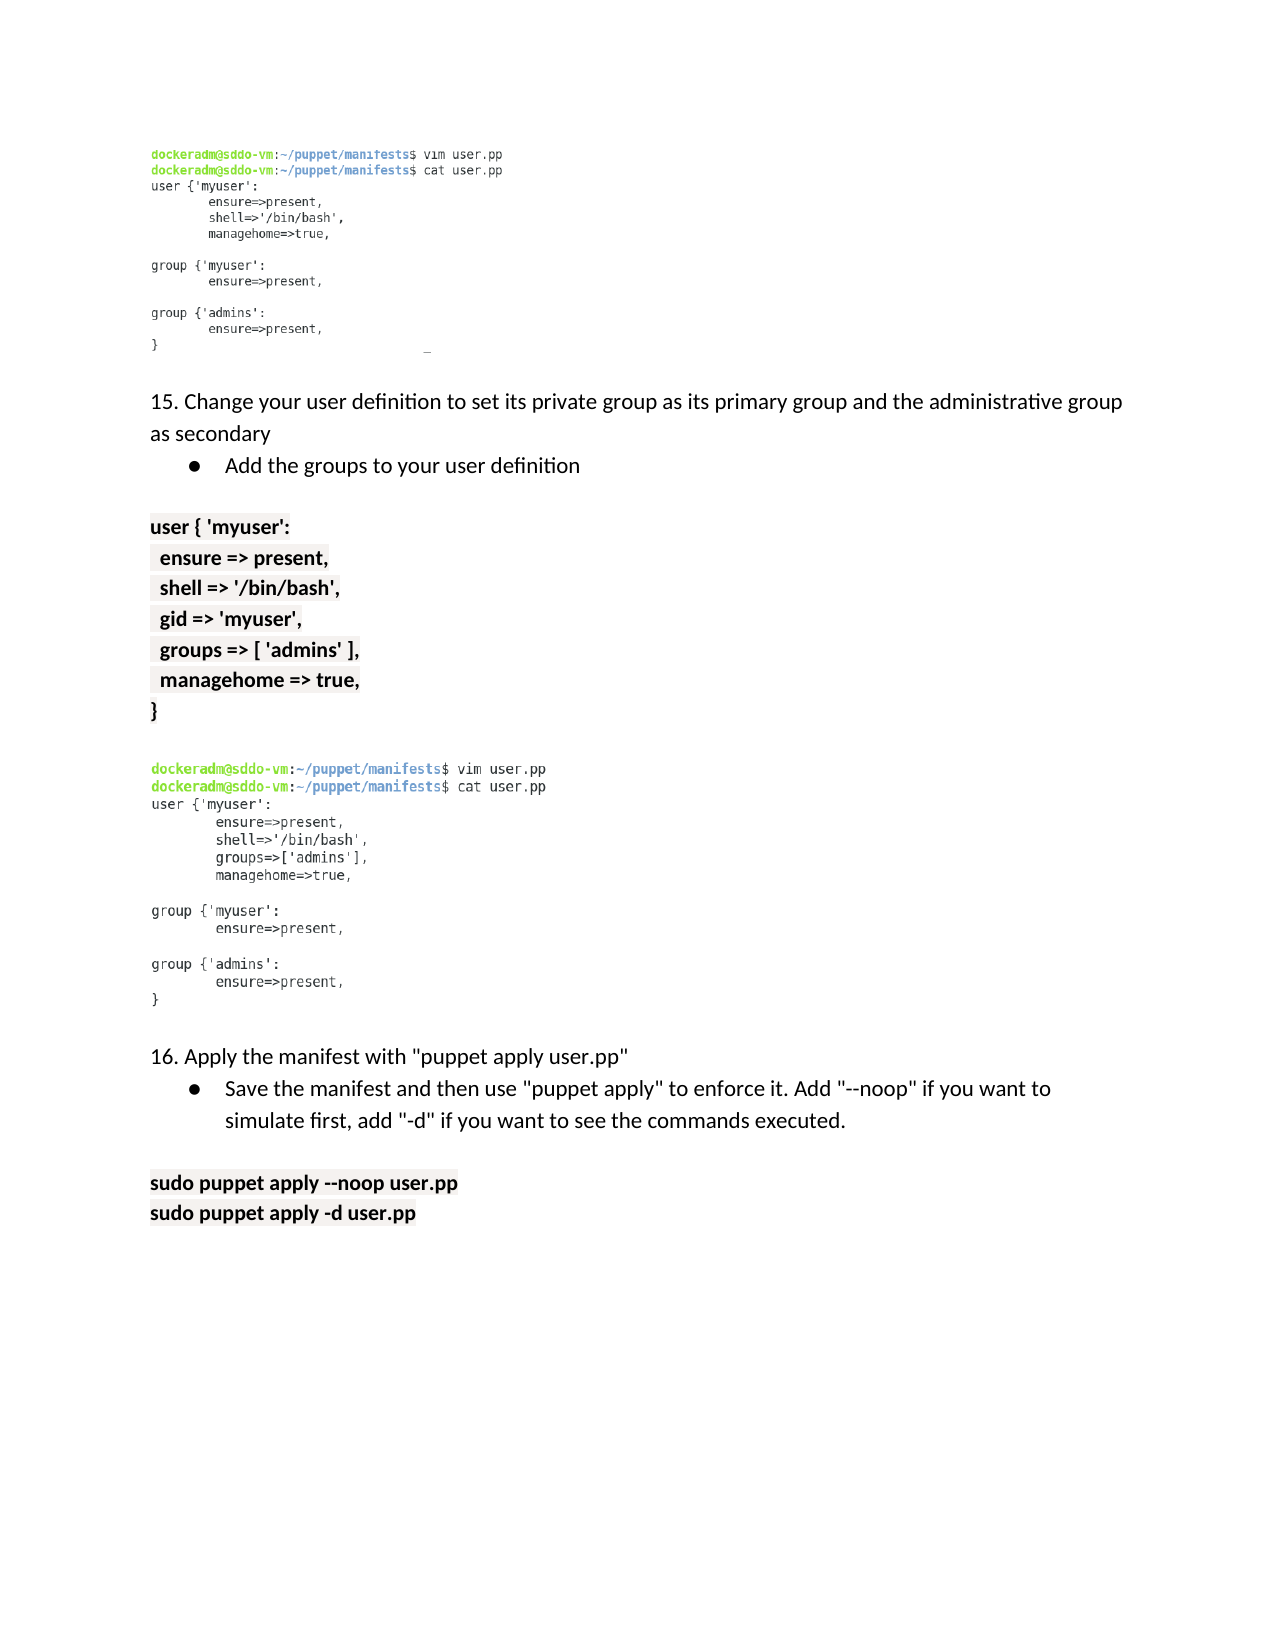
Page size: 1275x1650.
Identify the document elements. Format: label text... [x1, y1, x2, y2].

picture [150, 150, 549, 353]
list Save the manifest and then use "puppet apply" to enforce it. Add "--noop" if you want to simulate first, add "-d" if you want to see the commands executed. [187, 1074, 1125, 1165]
list Add the groups to your user definition [187, 451, 1125, 509]
text 16. Apply the manifest with "puppet apply user.pp" [150, 1042, 1125, 1070]
text user { 'myuser': ensure => present, shell => '/bin/bash', gid => 'myuser', groups => [ 'admins' ], managehome => true, } [150, 513, 1125, 724]
text 15. Change your user definition to set its private group as its primary group and the administrative group as secondary [150, 387, 1125, 447]
picture [150, 758, 588, 1008]
text sudo puppet apply --noop user.pp sudo puppet apply -d user.pp [150, 1169, 1125, 1226]
